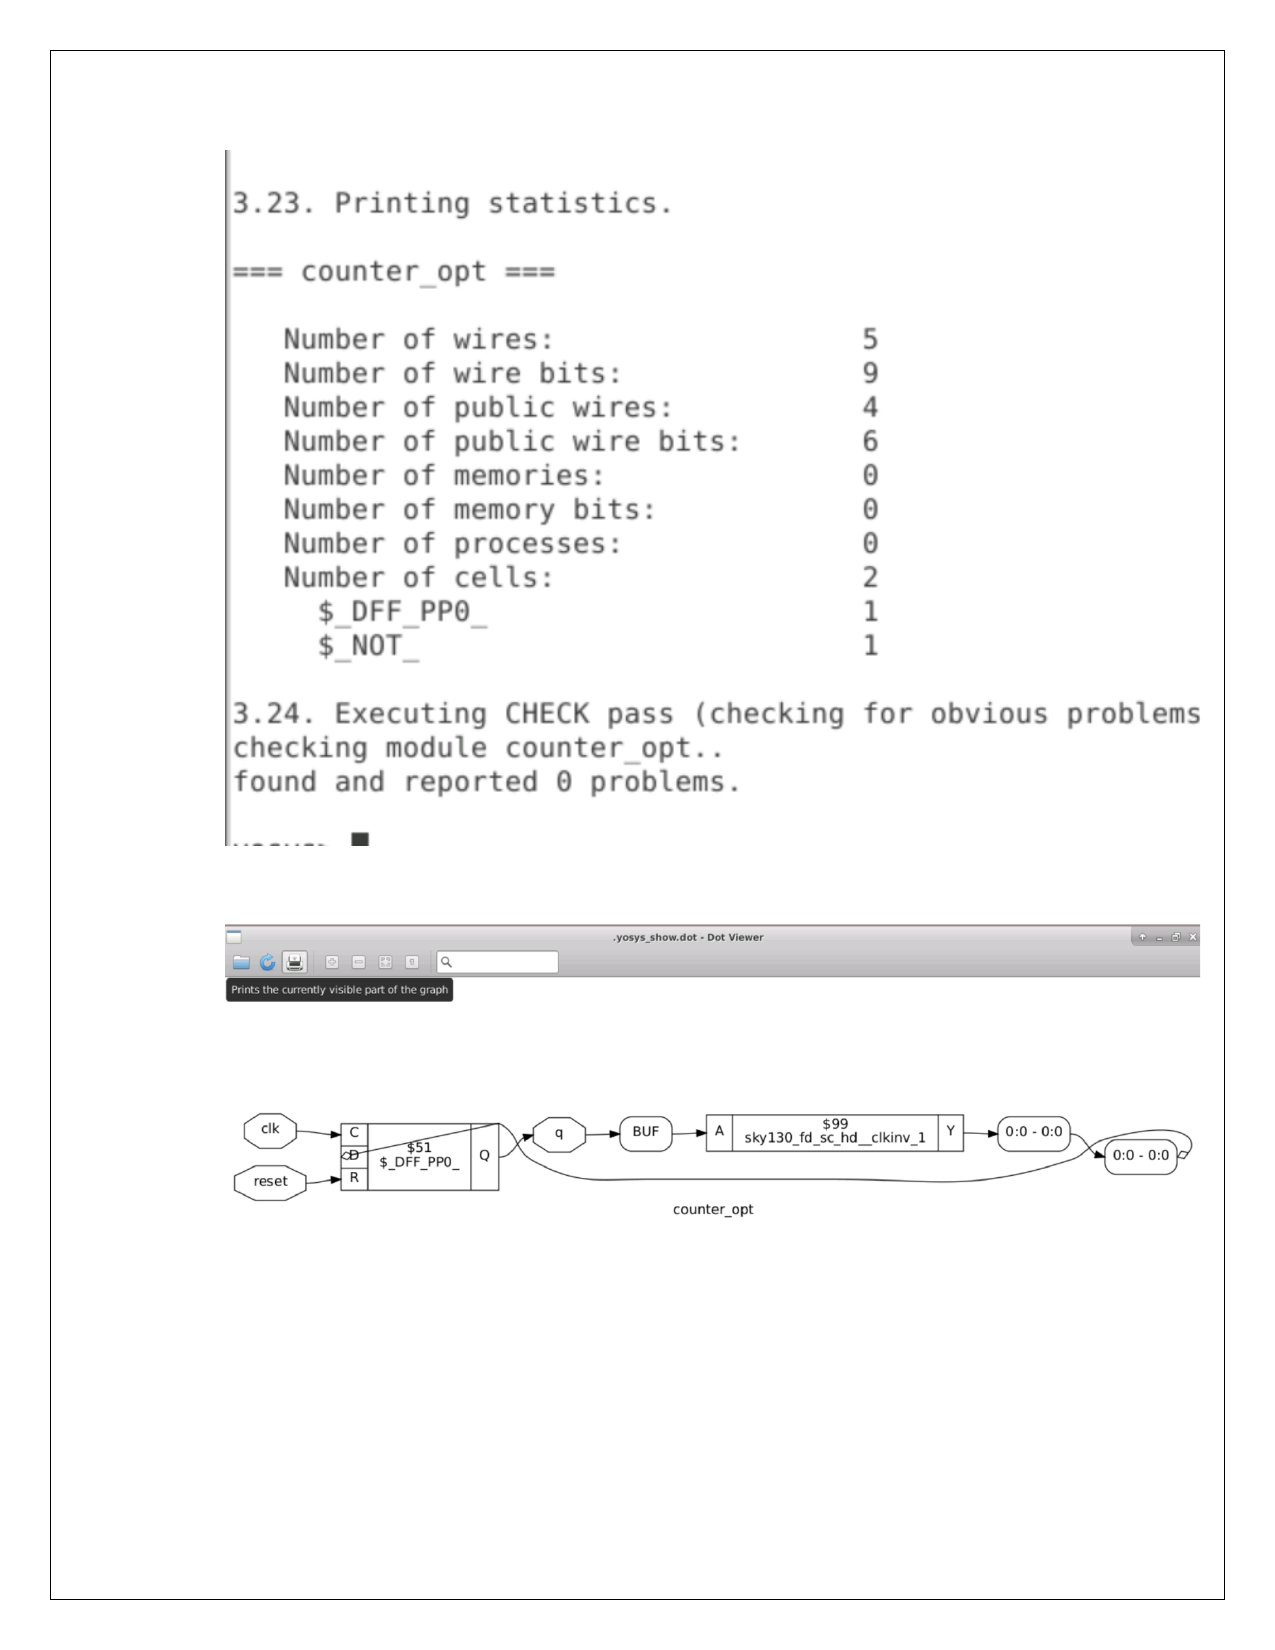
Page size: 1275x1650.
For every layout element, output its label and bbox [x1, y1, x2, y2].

picture [225, 924, 1200, 1343]
picture [225, 150, 1200, 846]
